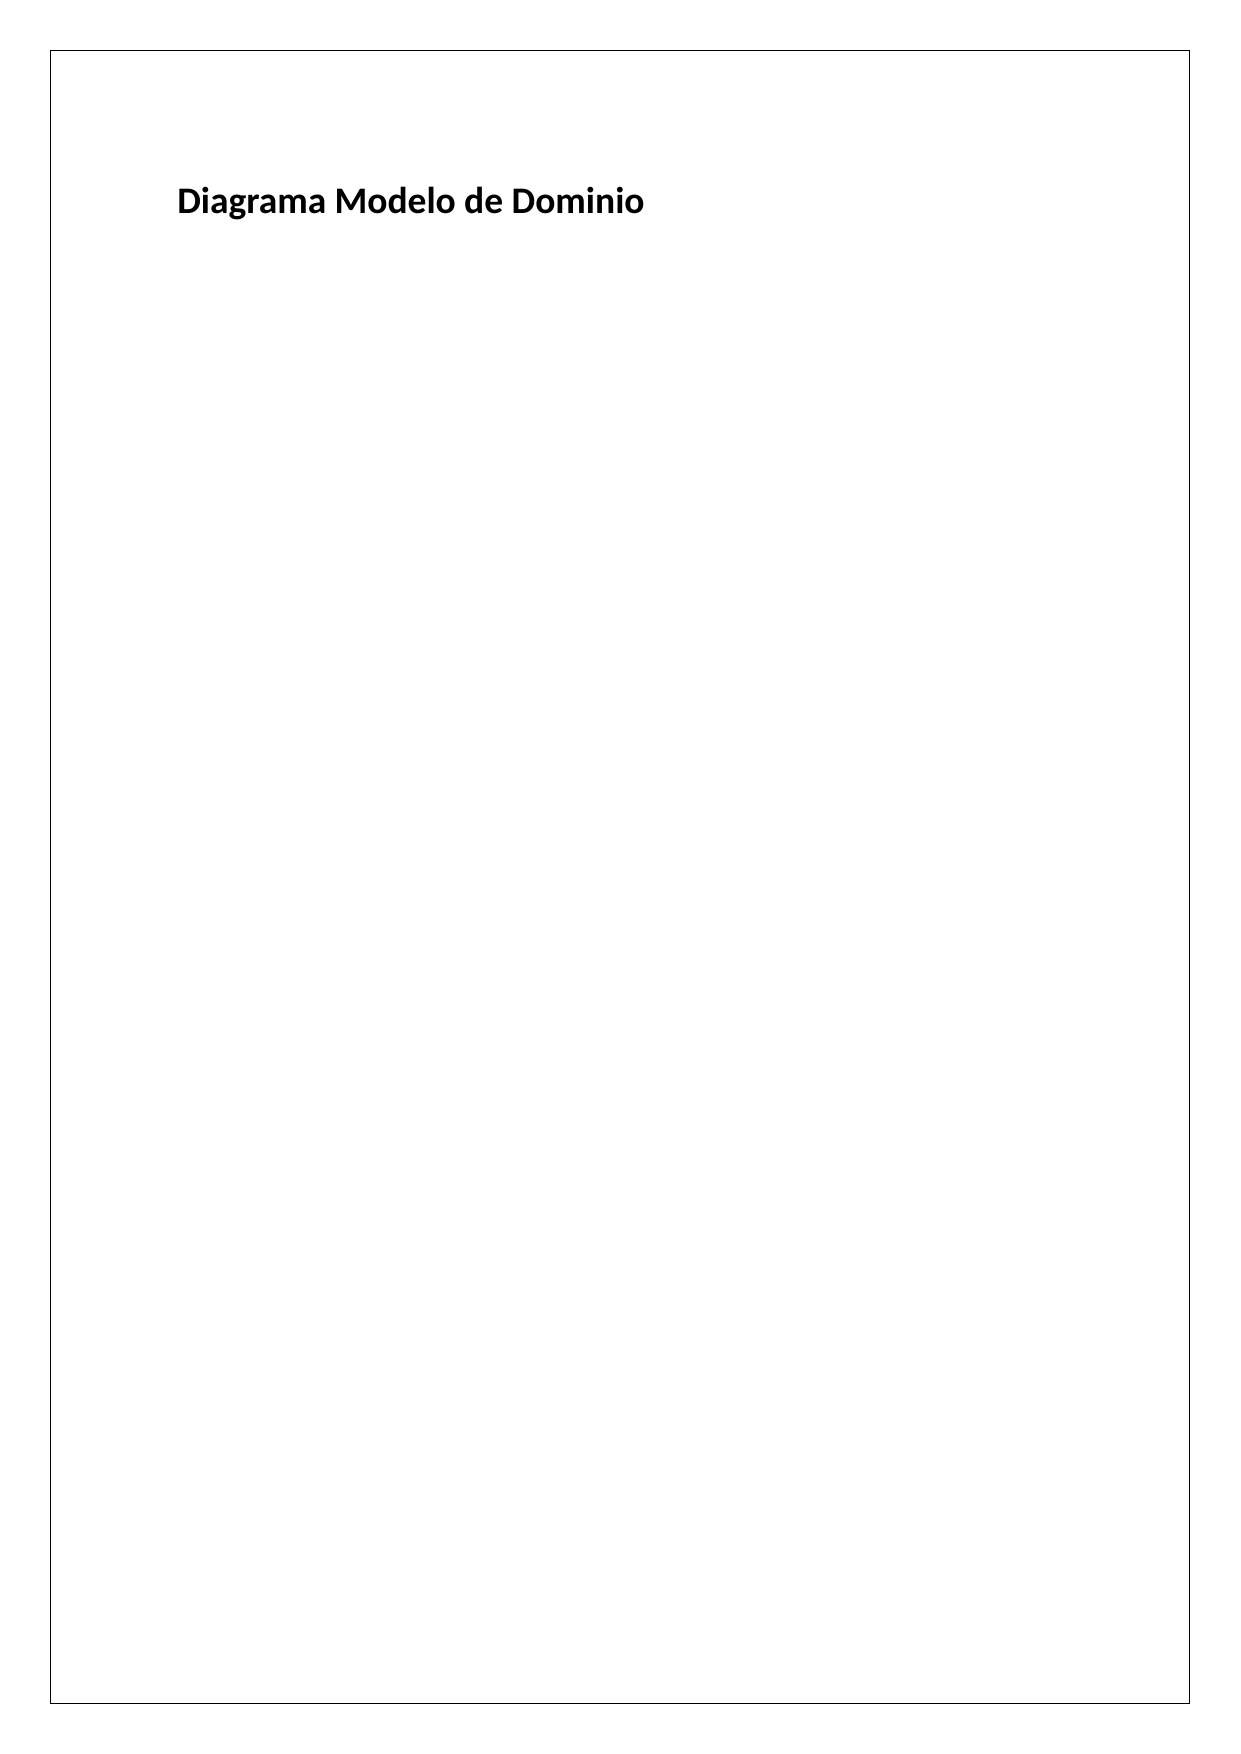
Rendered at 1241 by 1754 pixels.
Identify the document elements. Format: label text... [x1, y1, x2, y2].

text Diagrama Modelo de Dominio [177, 177, 1063, 223]
